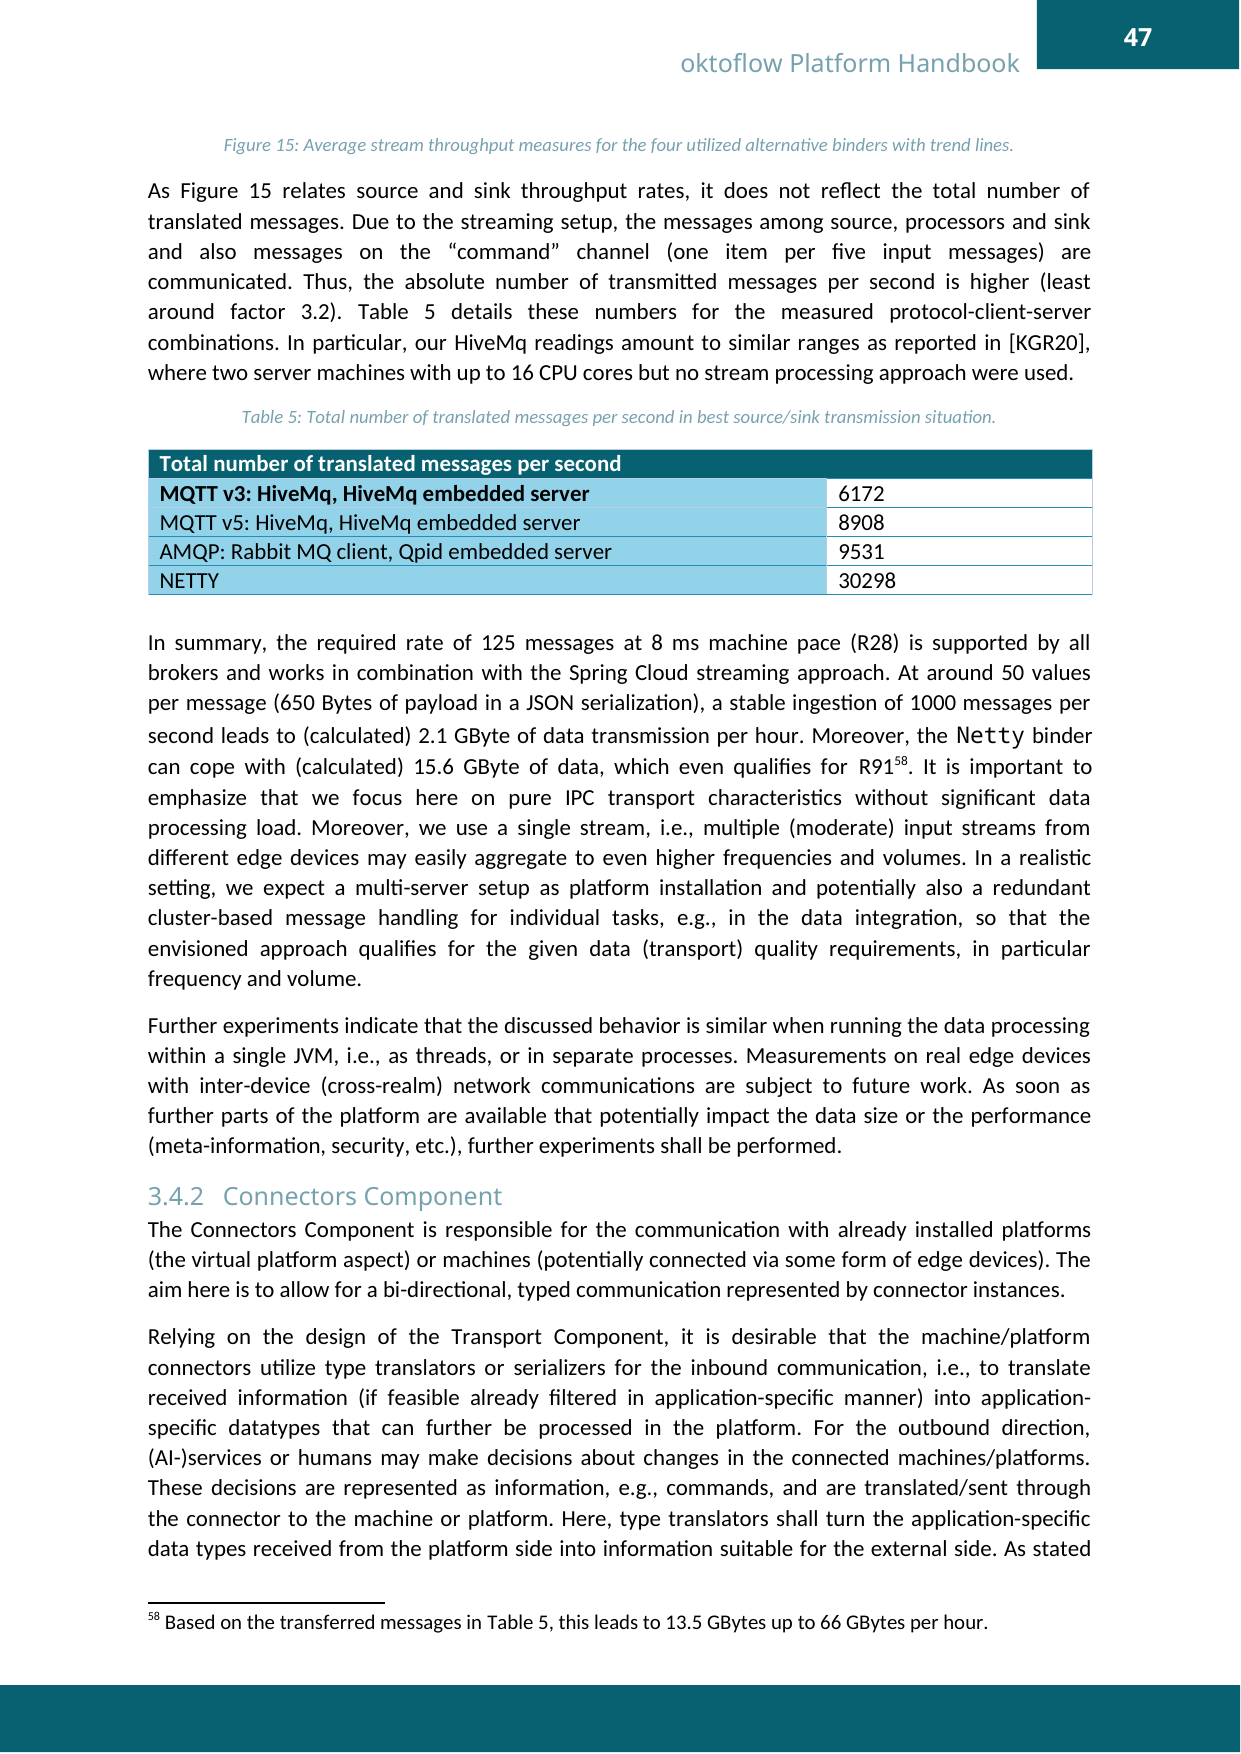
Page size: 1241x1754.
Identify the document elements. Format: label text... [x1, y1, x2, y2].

table_header Total number of translated messages per second [149, 450, 1092, 478]
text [148, 1322, 1093, 1562]
text Further experiments indicate that the discussed behavior is similar when running the data processing within a single JVM, i.e., as threads, or in separate processes. Measurements on real edge devices with inter-device (cross-realm) network communications are subject to future work. As soon as further parts of the platform are available that potentially impact the data size or the performance (meta-information, security, etc.), further experiments shall be performed. [148, 1011, 1093, 1159]
text Table 5: Total number of translated messages per second in best source/sink transmission situation. [148, 405, 1093, 428]
table_cell AMQP: Rabbit MQ client, Qpid embedded server [149, 537, 826, 565]
text Figure 15: Average stream throughput measures for the four utilized alternative binders with trend lines. [148, 133, 1093, 156]
text In summary, the required rate of 125 messages at 8 ms machine pace (R28) is supported by all brokers and works in combination with the Spring Cloud streaming approach. At around 50 values per message (650 Bytes of payload in a JSON serialization), a stable ingestion of 1000 messages per second leads to (calculated) 2.1 GByte of data transmission per hour. Moreover, the Netty binder can cope with (calculated) 15.6 GByte of data, which even qualifies for R91. It is important to emphasize that we focus here on pure IPC transport characteristics without significant data processing load. Moreover, we use a single stream, i.e., multiple (moderate) input streams from different edge devices may easily aggregate to even higher frequencies and volumes. In a realistic setting, we expect a multi-server setup as platform installation and potentially also a redundant cluster-based message handling for individual tasks, e.g., in the data integration, so that the envisioned approach qualifies for the given data (transport) quality requirements, in particular frequency and volume. [148, 628, 1093, 992]
table_cell 30298 [827, 566, 1092, 594]
table_cell 8908 [827, 508, 1092, 536]
subtitle Connectors Component [148, 1178, 1093, 1212]
text As Figure 15 relates source and sink throughput rates, it does not reflect the total number of translated messages. Due to the streaming setup, the messages among source, processors and sink and also messages on the “command” channel (one item per five input messages) are communicated. Thus, the absolute number of transmitted messages per second is higher (least around factor 3.2). Table 5 details these numbers for the measured protocol-client-server combinations. In particular, our HiveMq readings amount to similar ranges as reported in [KGR20], where two server machines with up to 16 CPU cores but no stream processing approach were used. [148, 177, 1093, 386]
table_cell MQTT v3: HiveMq, HiveMq embedded server [149, 479, 826, 507]
table_cell NETTY [149, 566, 826, 594]
text The Connectors Component is responsible for the communication with already installed platforms (the virtual platform aspect) or machines (potentially connected via some form of edge devices). The aim here is to allow for a bi-directional, typed communication represented by connector instances. [148, 1215, 1093, 1304]
table_cell 6172 [827, 479, 1092, 507]
table_cell 9531 [827, 537, 1092, 565]
table_cell MQTT v5: HiveMq, HiveMq embedded server [149, 508, 826, 536]
